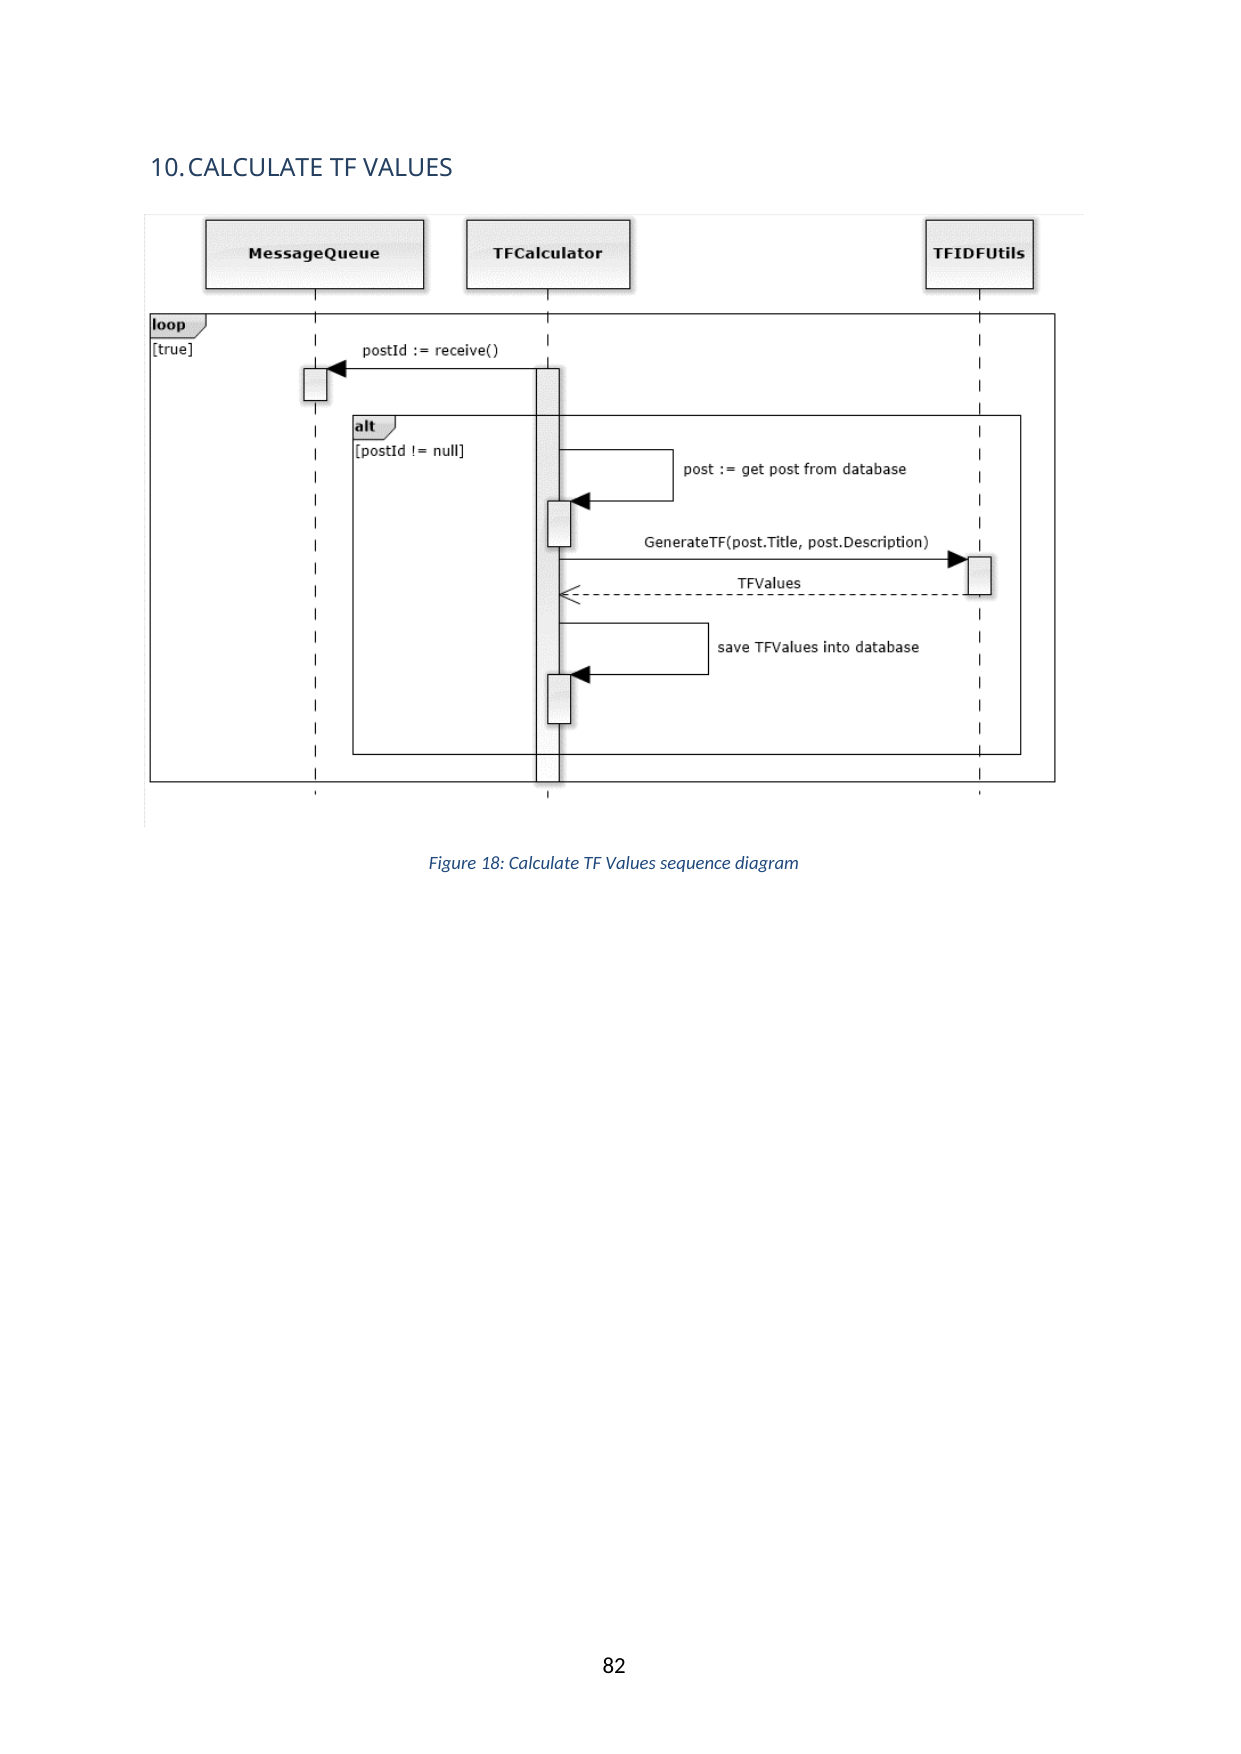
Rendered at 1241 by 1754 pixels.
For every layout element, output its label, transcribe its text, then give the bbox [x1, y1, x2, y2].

subtitle CALCULATE TF VALUES [150, 150, 1115, 184]
picture [144, 214, 1084, 827]
